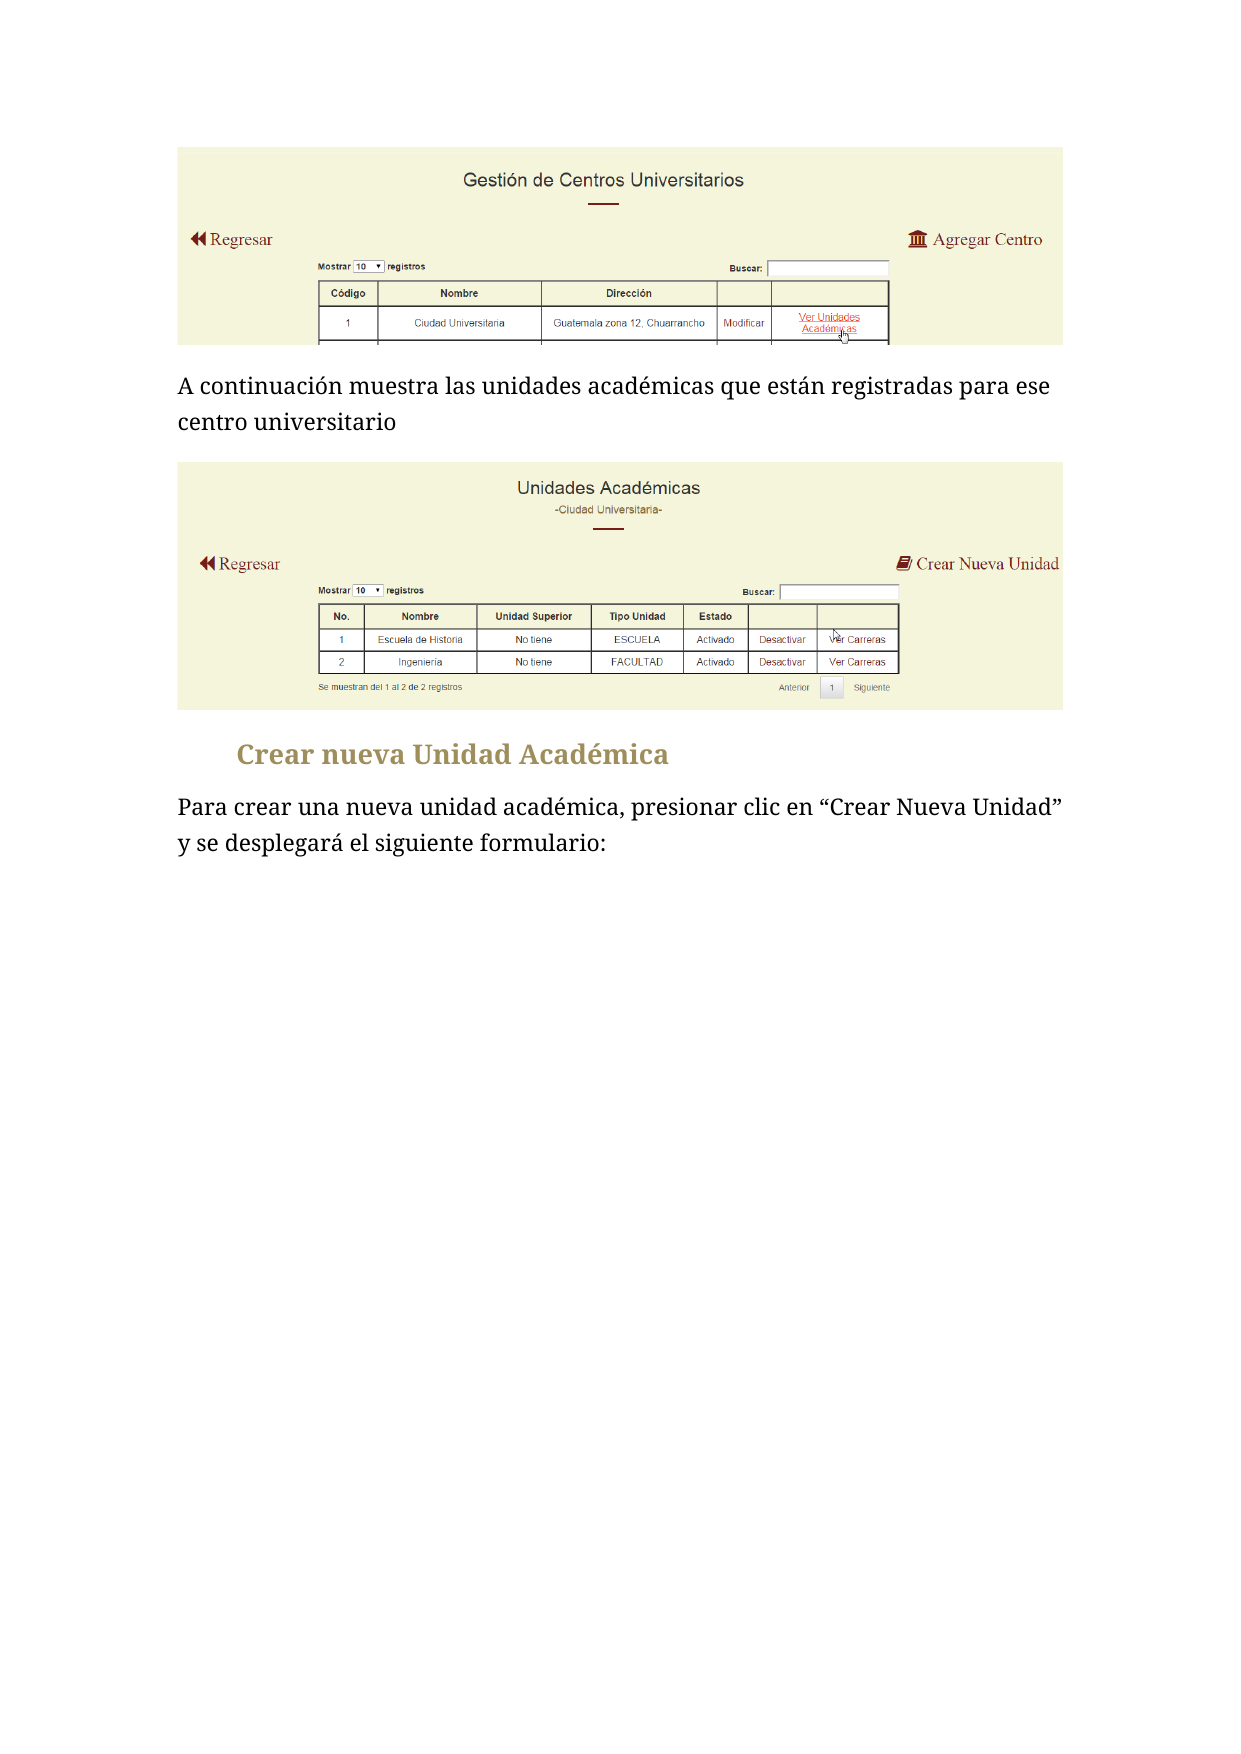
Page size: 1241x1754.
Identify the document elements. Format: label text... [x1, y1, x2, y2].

picture [177, 462, 1063, 710]
text A continuación muestra las unidades académicas que están registradas para ese centro universitario [177, 370, 1063, 437]
subtitle Crear nueva Unidad Académica [177, 736, 1063, 772]
picture [177, 147, 1063, 345]
text Para crear una nueva unidad académica, presionar clic en “Crear Nueva Unidad” y se desplegará el siguiente formulario: [177, 791, 1063, 858]
